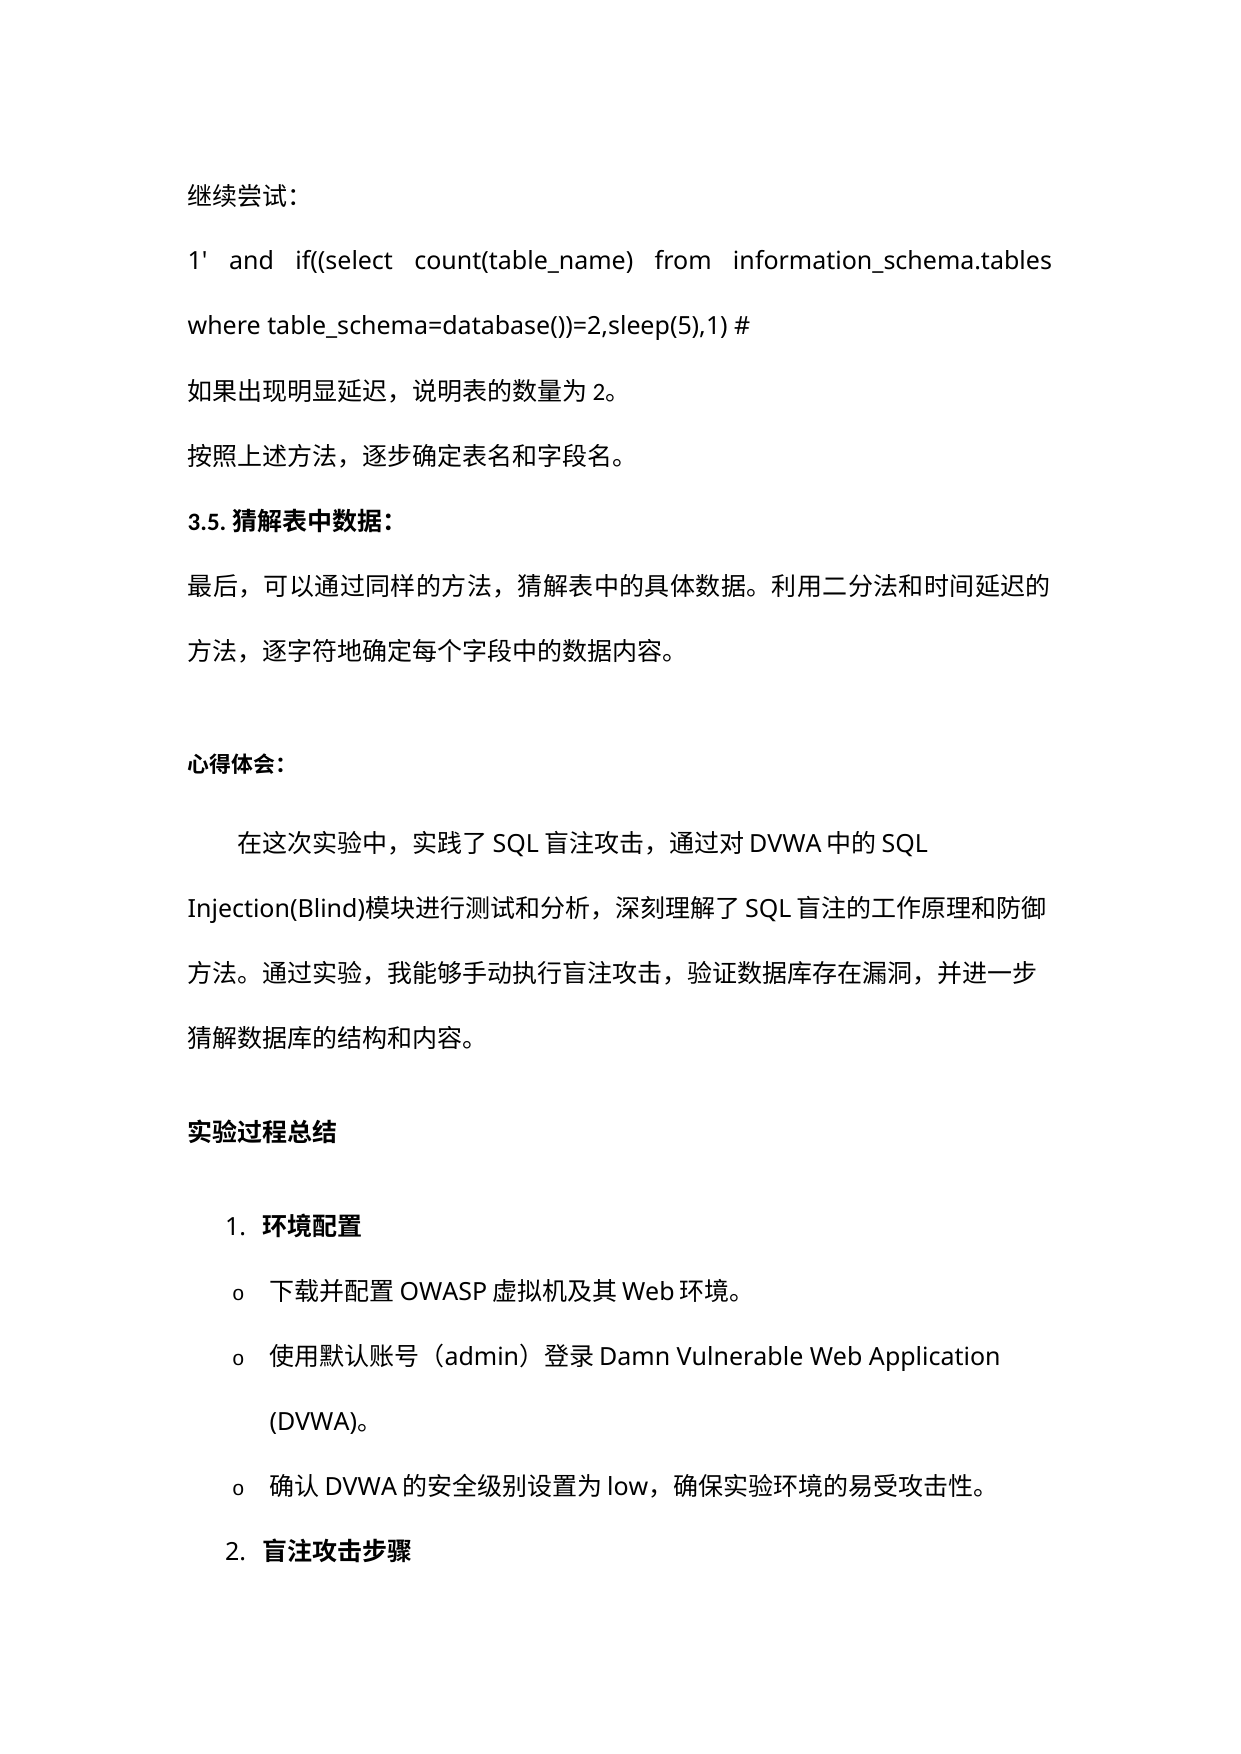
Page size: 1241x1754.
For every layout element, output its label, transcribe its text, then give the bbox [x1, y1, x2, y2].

list 确认DVWA的安全级别设置为low，确保实验环境的易受攻击性。 [232, 1452, 1053, 1517]
text 在这次实验中，实践了SQL盲注攻击，通过对DVWA中的SQL Injection(Blind)模块进行测试和分析，深刻理解了SQL盲注的工作原理和防御方法。通过实验，我能够手动执行盲注攻击，验证数据库存在漏洞，并进一步猜解数据库的结构和内容。 [187, 809, 1053, 1069]
text 心得体会： [187, 747, 1053, 779]
text 继续尝试： [187, 162, 1053, 227]
text 最后，可以通过同样的方法，猜解表中的具体数据。利用二分法和时间延迟的方法，逐字符地确定每个字段中的数据内容。 [187, 552, 1053, 682]
list 下载并配置OWASP虚拟机及其Web环境。 [232, 1257, 1053, 1322]
text 1' and if((select count(table_name) from information_schema.tables where table_schema=database())=2,sleep(5),1) # [187, 227, 1053, 357]
list 环境配置 [225, 1192, 1053, 1257]
list 盲注攻击步骤 [225, 1517, 1053, 1582]
text 按照上述方法，逐步确定表名和字段名。 [187, 422, 1053, 487]
text 实验过程总结 [187, 1098, 1053, 1163]
list 使用默认账号（admin）登录Damn Vulnerable Web Application (DVWA)。 [232, 1322, 1053, 1452]
text 3.5. 猜解表中数据： [187, 487, 1053, 552]
text 如果出现明显延迟，说明表的数量为2。 [187, 357, 1053, 422]
